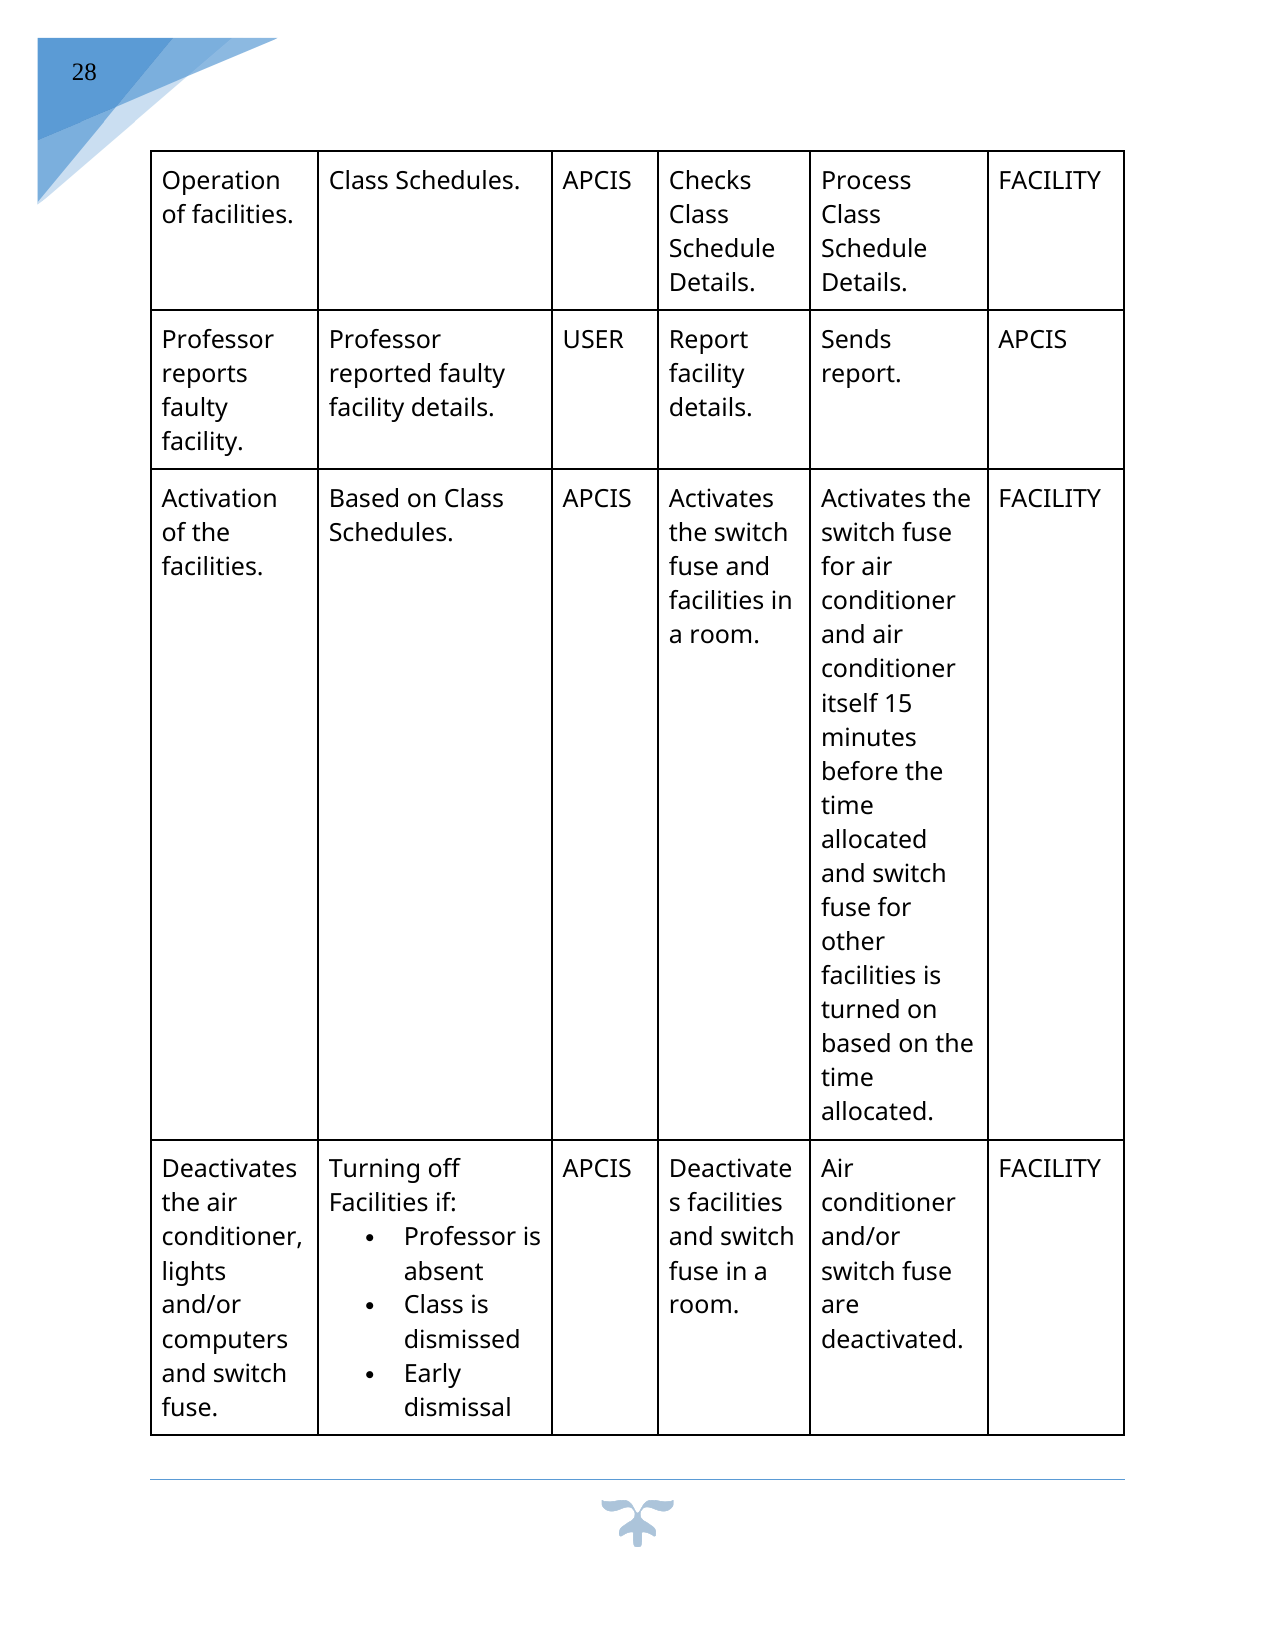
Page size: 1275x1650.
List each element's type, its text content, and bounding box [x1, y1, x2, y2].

table_cell Professor reported faulty facility details. [319, 311, 551, 468]
table_cell Activation of the facilities. [152, 470, 317, 1138]
table_cell Report facility details. [659, 311, 809, 468]
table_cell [319, 1141, 551, 1434]
table_cell FACILITY [989, 152, 1123, 309]
table_cell Process Class Schedule Details. [811, 152, 987, 309]
table_cell Checks Class Schedule Details. [659, 152, 809, 309]
table_cell APCIS [553, 1141, 657, 1434]
table_cell Professor reports faulty facility. [152, 311, 317, 468]
table_cell FACILITY [989, 1141, 1123, 1434]
table_cell Activates the switch fuse and facilities in a room. [659, 470, 809, 1138]
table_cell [152, 1141, 317, 1434]
table_cell Operation of facilities. [152, 152, 317, 309]
table_cell Class Schedules. [319, 152, 551, 309]
table_cell FACILITY [989, 470, 1123, 1138]
table_cell Activates the switch fuse for air conditioner and air conditioner itself 15 minutes before the time allocated and switch fuse for other facilities is turned on based on the time allocated. [811, 470, 987, 1138]
table_cell Based on Class Schedules. [319, 470, 551, 1138]
table_cell APCIS [553, 152, 657, 309]
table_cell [811, 1141, 987, 1434]
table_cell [659, 1141, 809, 1434]
table_cell USER [553, 311, 657, 468]
table_cell Sends report. [811, 311, 987, 468]
table_cell APCIS [553, 470, 657, 1138]
table_cell APCIS [989, 311, 1123, 468]
picture [37, 37, 279, 206]
